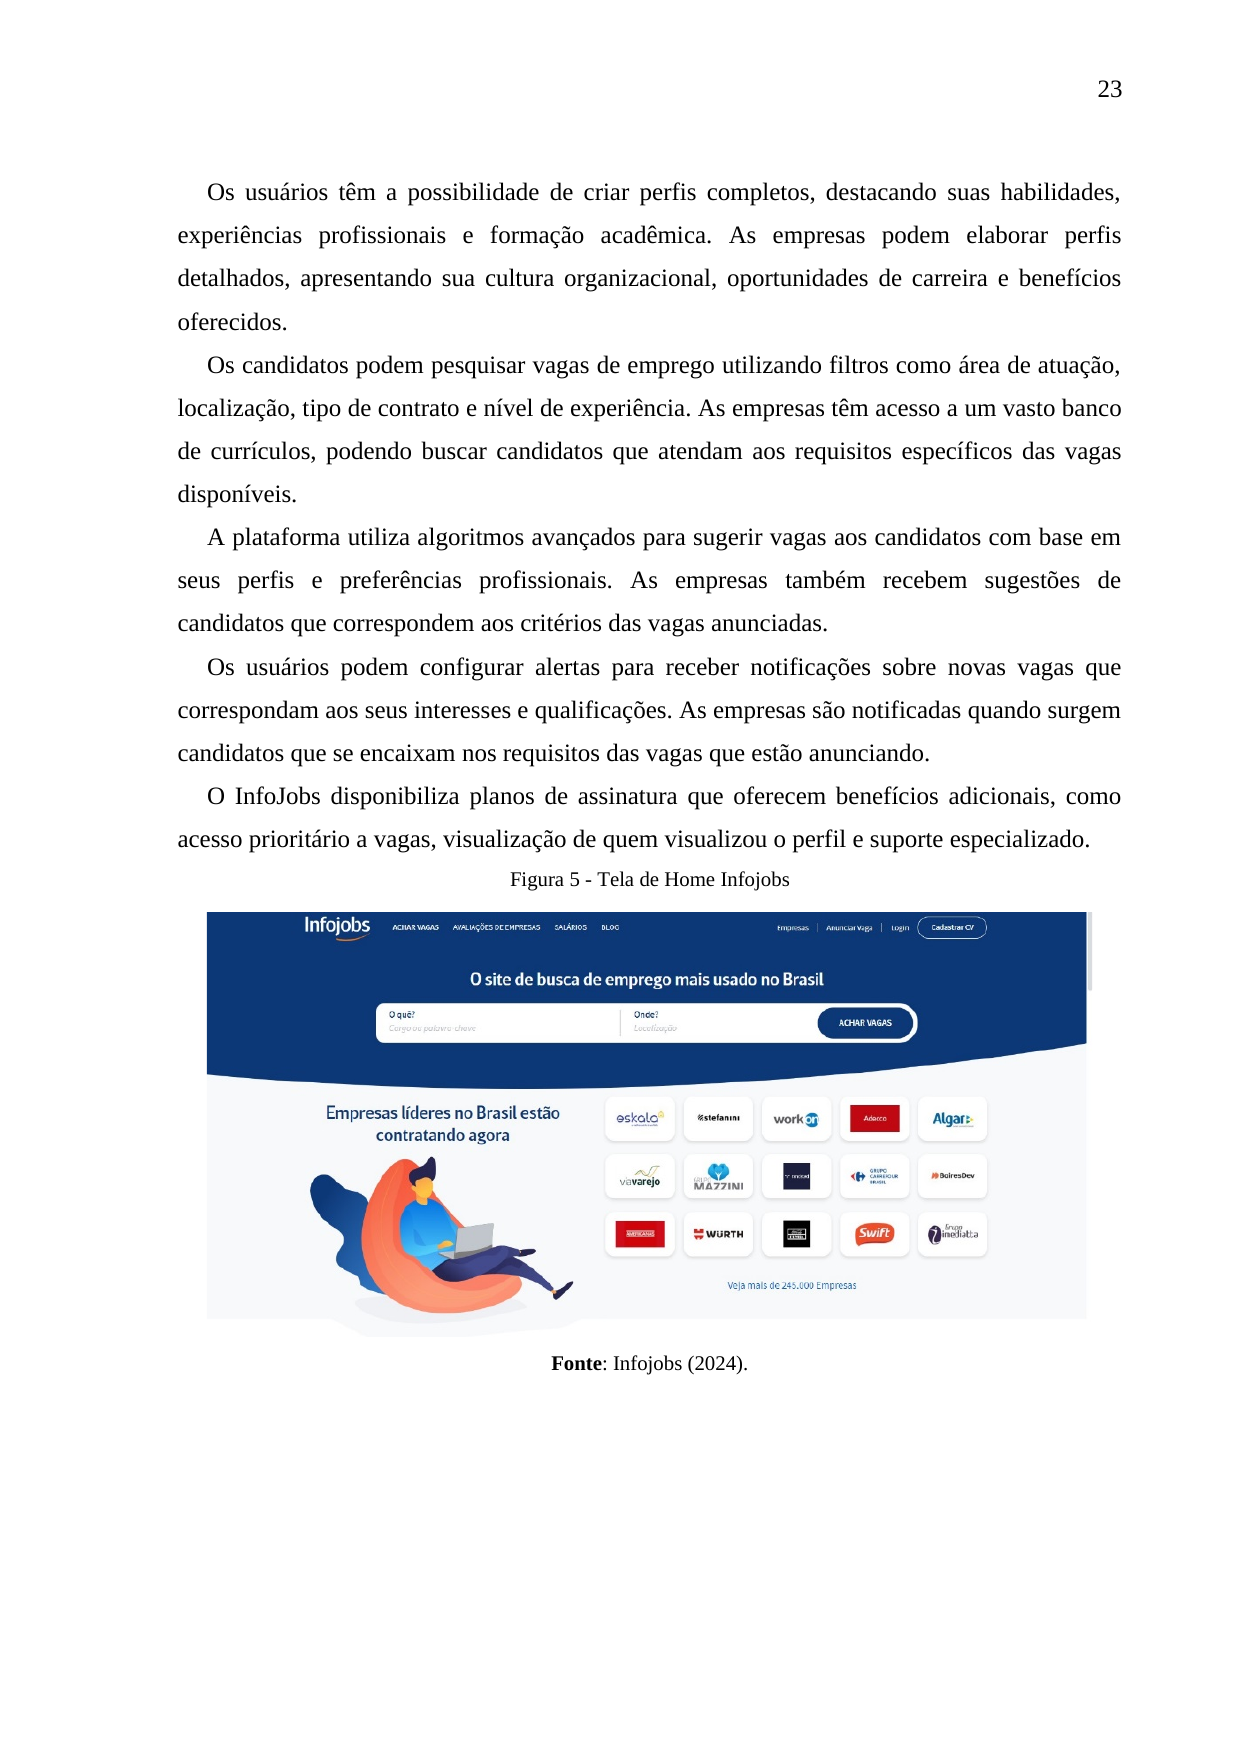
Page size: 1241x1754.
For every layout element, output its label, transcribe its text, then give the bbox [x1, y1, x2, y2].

picture [206, 912, 1093, 1337]
text Os usuários têm a possibilidade de criar perfis completos, destacando suas habilidades, experiências profissionais e formação acadêmica. As empresas podem elaborar perfis detalhados, apresentando sua cultura organizacional, oportunidades de carreira e benefícios oferecidos. [177, 177, 1122, 335]
text Os usuários podem configurar alertas para receber notificações sobre novas vagas que correspondam aos seus interesses e qualificações. As empresas são notificadas quando surgem candidatos que se encaixam nos requisitos das vagas que estão anunciando. [177, 652, 1122, 767]
text A plataforma utiliza algoritmos avançados para sugerir vagas aos candidatos com base em seus perfis e preferências profissionais. As empresas também recebem sugestões de candidatos que correspondem aos critérios das vagas anunciadas. [177, 522, 1122, 637]
text Fonte: Infojobs (2024). [177, 1351, 1122, 1375]
text Figura 5 - Tela de Home Infojobs [177, 867, 1122, 891]
text O InfoJobs disponibiliza planos de assinatura que oferecem benefícios adicionais, como acesso prioritário a vagas, visualização de quem visualizou o perfil e suporte especializado. [177, 781, 1122, 853]
text Os candidatos podem pesquisar vagas de emprego utilizando filtros como área de atuação, localização, tipo de contrato e nível de experiência. As empresas têm acesso a um vasto banco de currículos, podendo buscar candidatos que atendam aos requisitos específicos das vagas disponíveis. [177, 350, 1122, 508]
